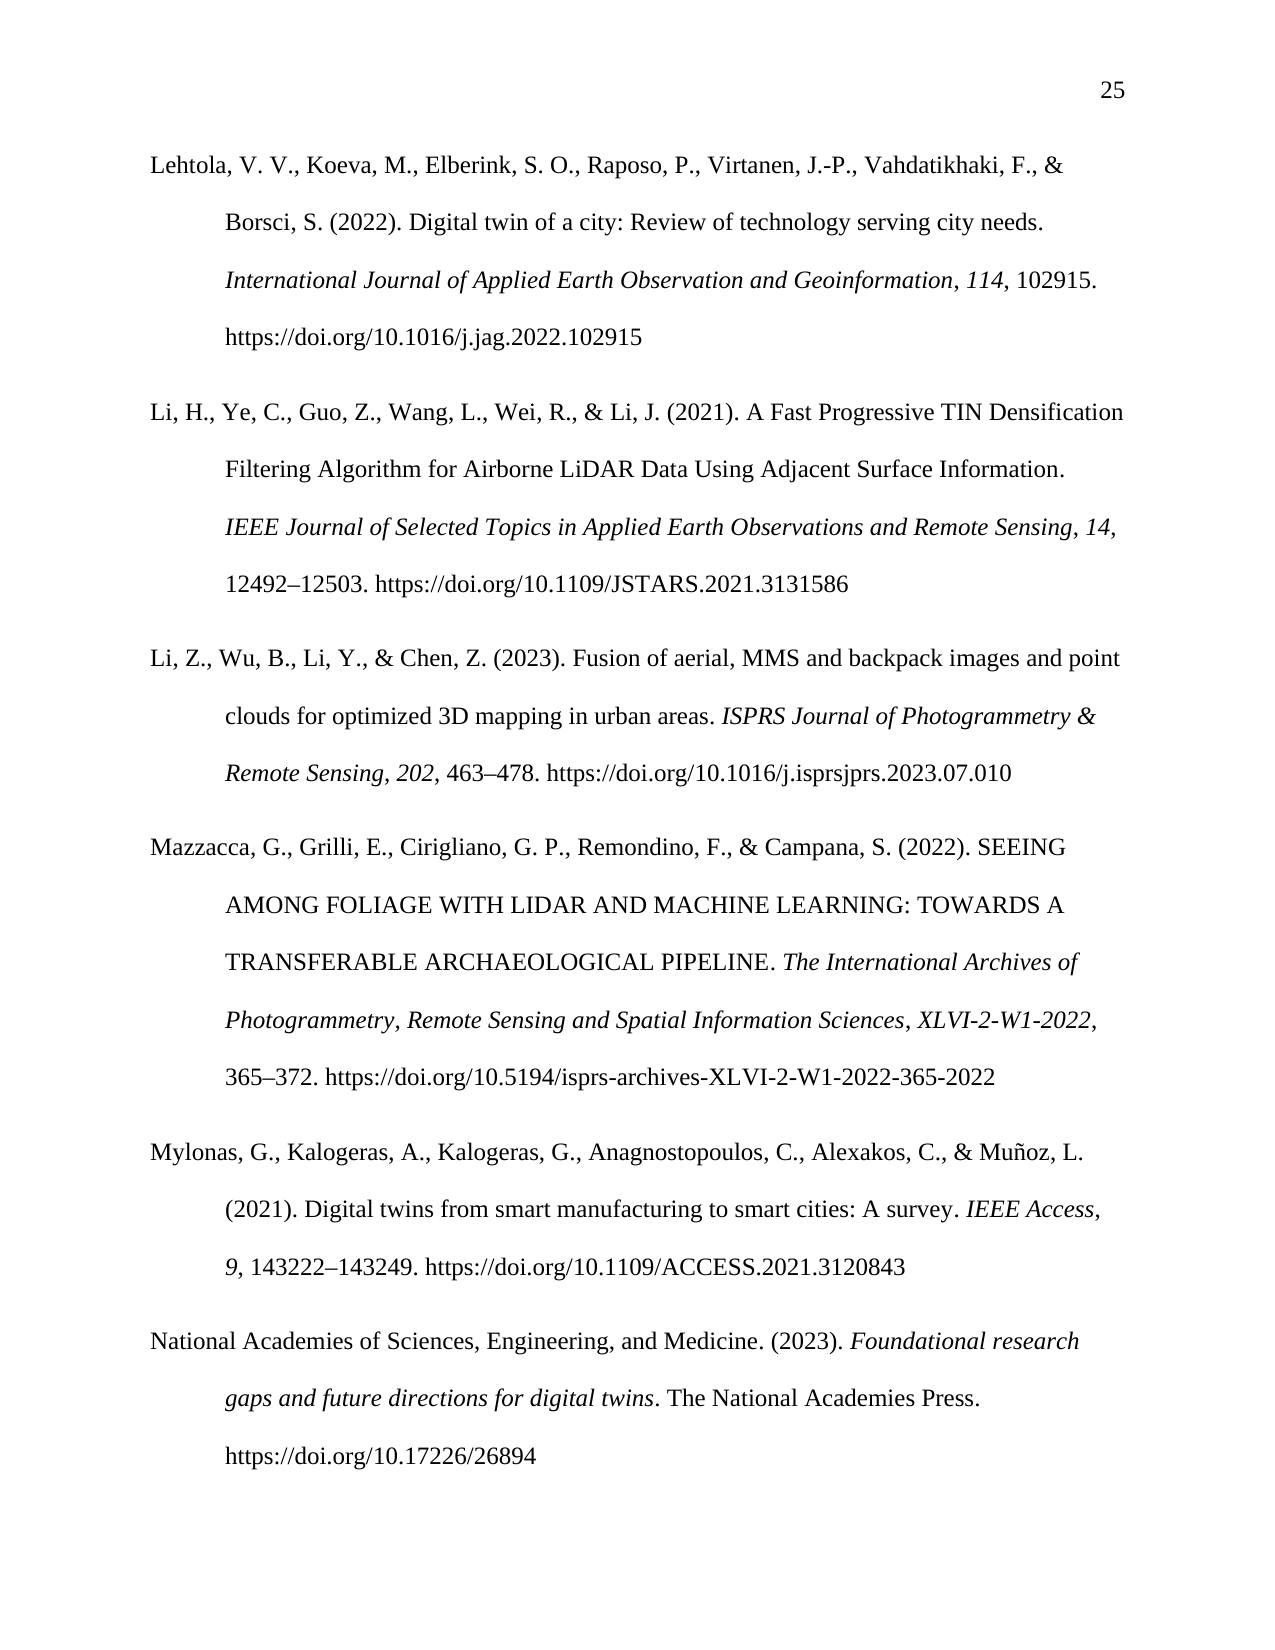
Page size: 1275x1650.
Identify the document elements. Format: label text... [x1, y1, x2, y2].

text Mylonas, G., Kalogeras, A., Kalogeras, G., Anagnostopoulos, C., Alexakos, C., & Muñoz, L. (2021). Digital twins from smart manufacturing to smart cities: A survey. IEEE Access, 9, 143222–143249. https://doi.org/10.1109/ACCESS.2021.3120843 [85, 1137, 1125, 1280]
text Mazzacca, G., Grilli, E., Cirigliano, G. P., Remondino, F., & Campana, S. (2022). SEEING AMONG FOLIAGE WITH LIDAR AND MACHINE LEARNING: TOWARDS A TRANSFERABLE ARCHAEOLOGICAL PIPELINE. The International Archives of Photogrammetry, Remote Sensing and Spatial Information Sciences, XLVI-2-W1-2022, 365–372. https://doi.org/10.5194/isprs-archives-XLVI-2-W1-2022-365-2022 [85, 832, 1125, 1091]
text Li, H., Ye, C., Guo, Z., Wang, L., Wei, R., & Li, J. (2021). A Fast Progressive TIN Densification Filtering Algorithm for Airborne LiDAR Data Using Adjacent Surface Information. IEEE Journal of Selected Topics in Applied Earth Observations and Remote Sensing, 14, 12492–12503. https://doi.org/10.1109/JSTARS.2021.3131586 [85, 397, 1125, 598]
text National Academies of Sciences, Engineering, and Medicine. (2023). Foundational research gaps and future directions for digital twins. The National Academies Press. https://doi.org/10.17226/26894 [85, 1326, 1125, 1469]
text Lehtola, V. V., Koeva, M., Elberink, S. O., Raposo, P., Virtanen, J.-P., Vahdatikhaki, F., & Borsci, S. (2022). Digital twin of a city: Review of technology serving city needs. International Journal of Applied Earth Observation and Geoinformation, 114, 102915. https://doi.org/10.1016/j.jag.2022.102915 [150, 150, 1125, 351]
text Li, Z., Wu, B., Li, Y., & Chen, Z. (2023). Fusion of aerial, MMS and backpack images and point clouds for optimized 3D mapping in urban areas. ISPRS Journal of Photogrammetry & Remote Sensing, 202, 463–478. https://doi.org/10.1016/j.isprsjprs.2023.07.010 [85, 643, 1125, 787]
